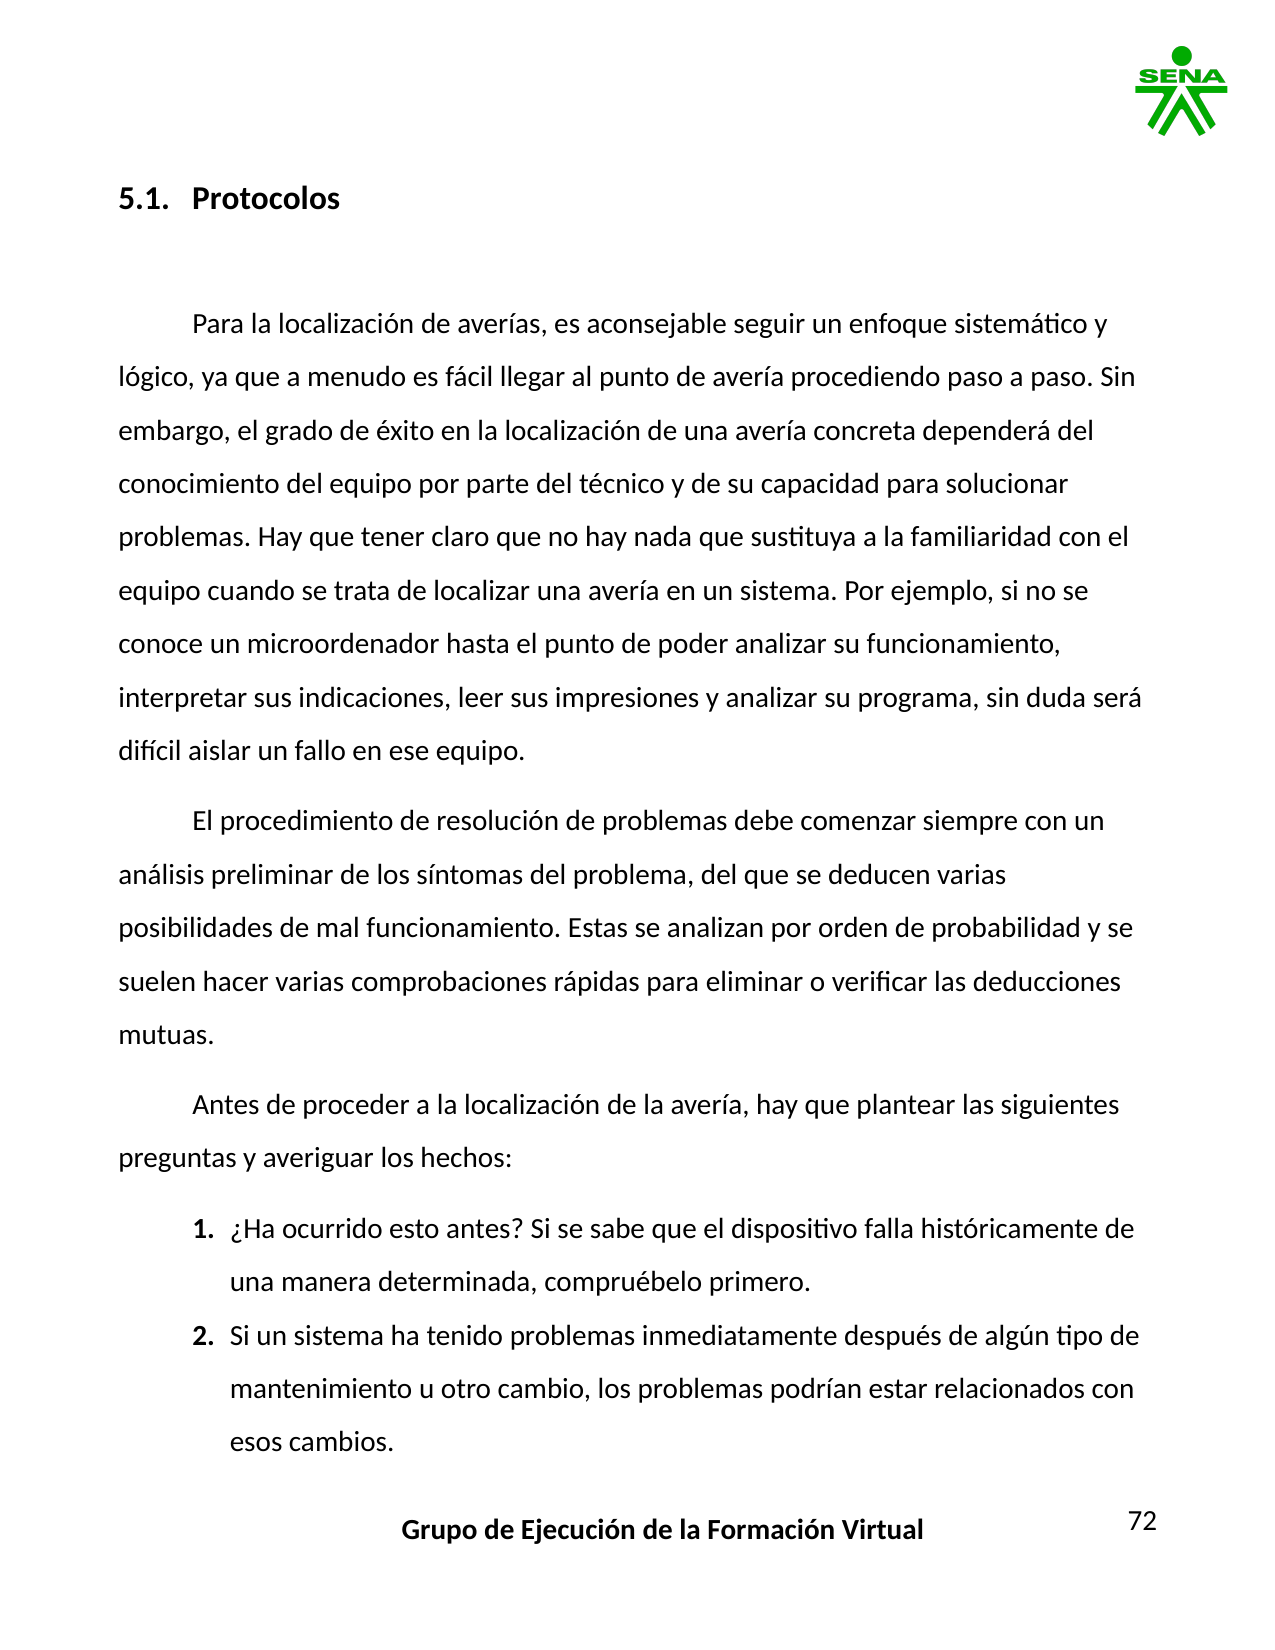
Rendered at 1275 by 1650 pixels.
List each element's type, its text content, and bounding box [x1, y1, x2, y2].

list Si un sistema ha tenido problemas inmediatamente después de algún tipo de mantenimiento u otro cambio, los problemas podrían estar relacionados con esos cambios. [192, 1317, 1157, 1459]
subtitle Protocolos [118, 177, 1157, 218]
text El procedimiento de resolución de problemas debe comenzar siempre con un análisis preliminar de los síntomas del problema, del que se deducen varias posibilidades de mal funcionamiento. Estas se analizan por orden de probabilidad y se suelen hacer varias comprobaciones rápidas para eliminar o verificar las deducciones mutuas. [118, 802, 1157, 1052]
picture [1135, 46, 1228, 136]
text Antes de proceder a la localización de la avería, hay que plantear las siguientes preguntas y averiguar los hechos: [118, 1086, 1157, 1175]
list ¿Ha ocurrido esto antes? Si se sabe que el dispositivo falla históricamente de una manera determinada, compruébelo primero. [192, 1210, 1157, 1299]
text Para la localización de averías, es aconsejable seguir un enfoque sistemático y lógico, ya que a menudo es fácil llegar al punto de avería procediendo paso a paso. Sin embargo, el grado de éxito en la localización de una avería concreta dependerá del conocimiento del equipo por parte del técnico y de su capacidad para solucionar problemas. Hay que tener claro que no hay nada que sustituya a la familiaridad con el equipo cuando se trata de localizar una avería en un sistema. Por ejemplo, si no se conoce un microordenador hasta el punto de poder analizar su funcionamiento, interpretar sus indicaciones, leer sus impresiones y analizar su programa, sin duda será difícil aislar un fallo en ese equipo. [118, 305, 1157, 768]
